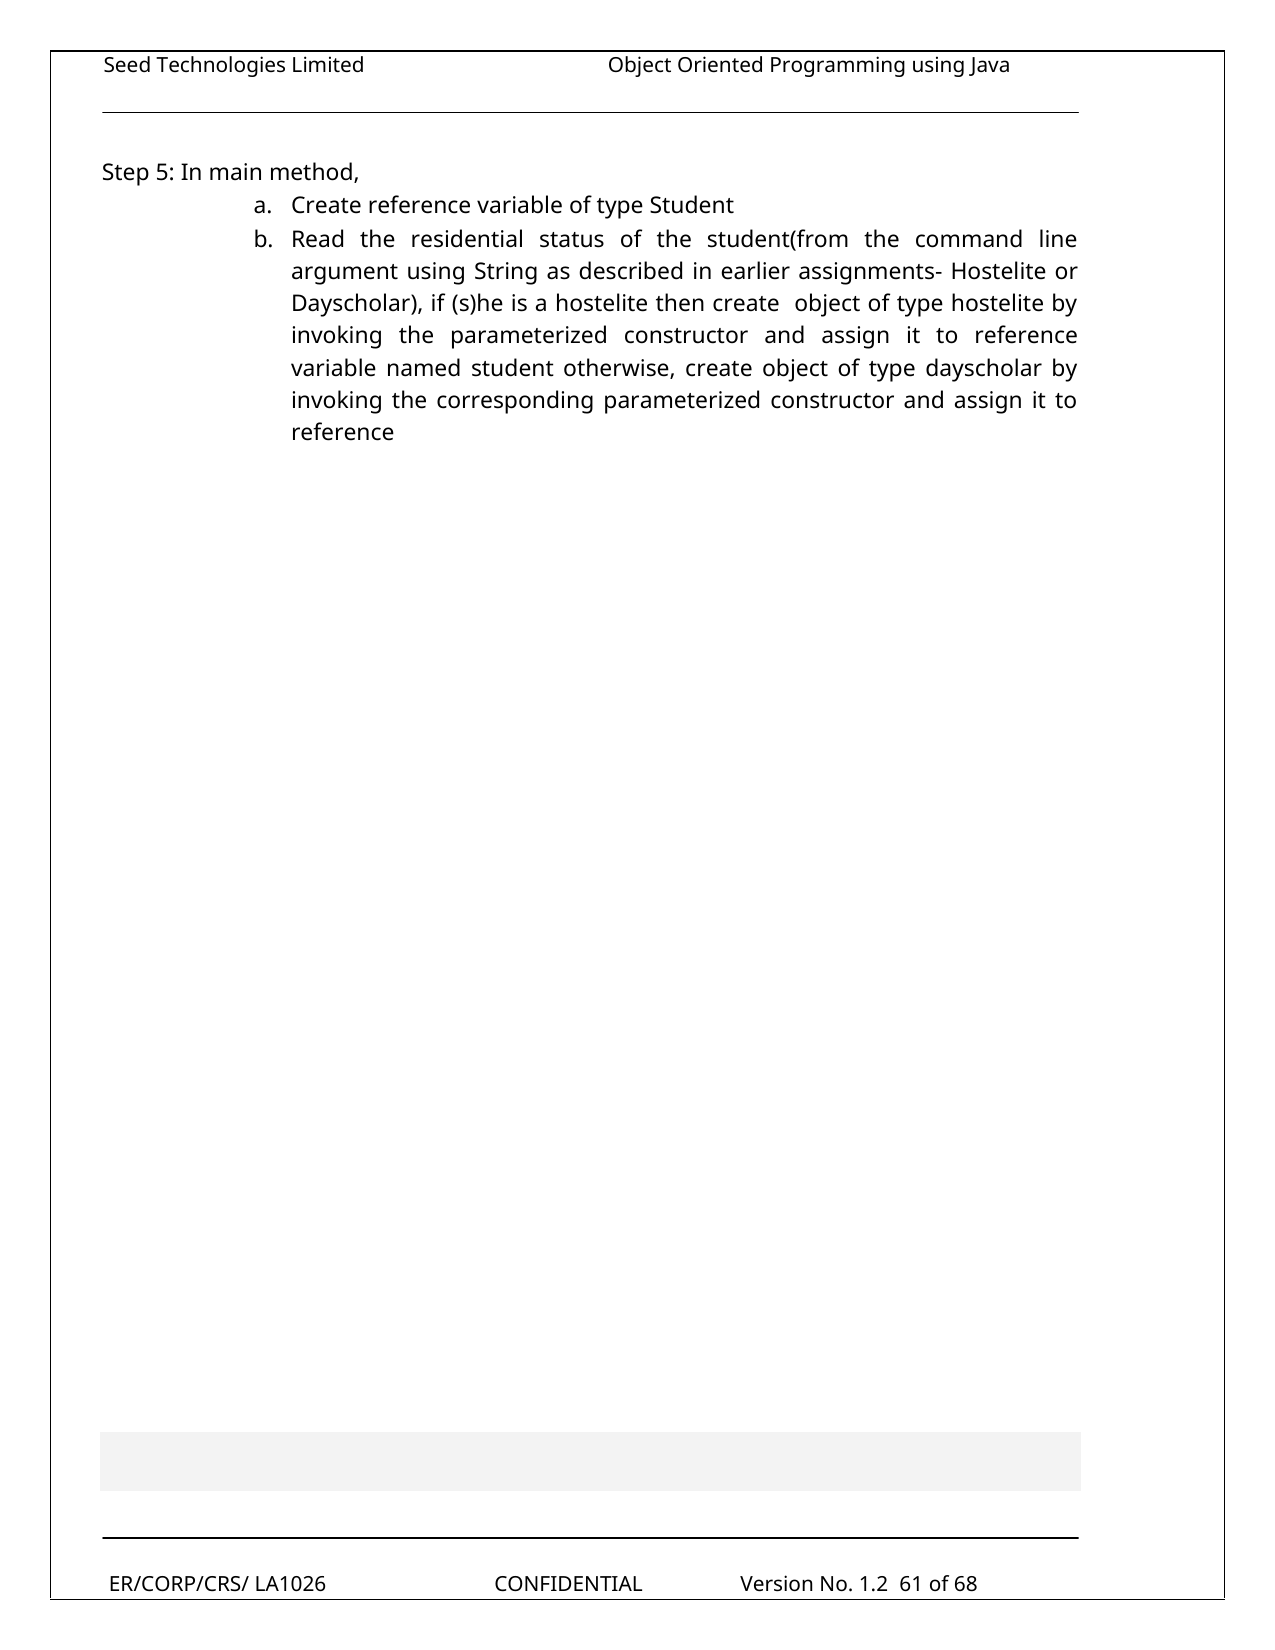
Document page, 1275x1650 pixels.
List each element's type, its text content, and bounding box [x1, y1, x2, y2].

list Create reference variable of type Student [253, 189, 1078, 221]
list Read the residential status of the student(from the command line argument using String as described in earlier assignments- Hostelite or Dayscholar), if (s)he is a hostelite then create object of type hostelite by invoking the parameterized constructor and assign it to reference variable named student otherwise, create object of type dayscholar by invoking the corresponding parameterized constructor and assign it to reference [253, 223, 1078, 447]
text Step 5: In main method, [102, 156, 1078, 187]
